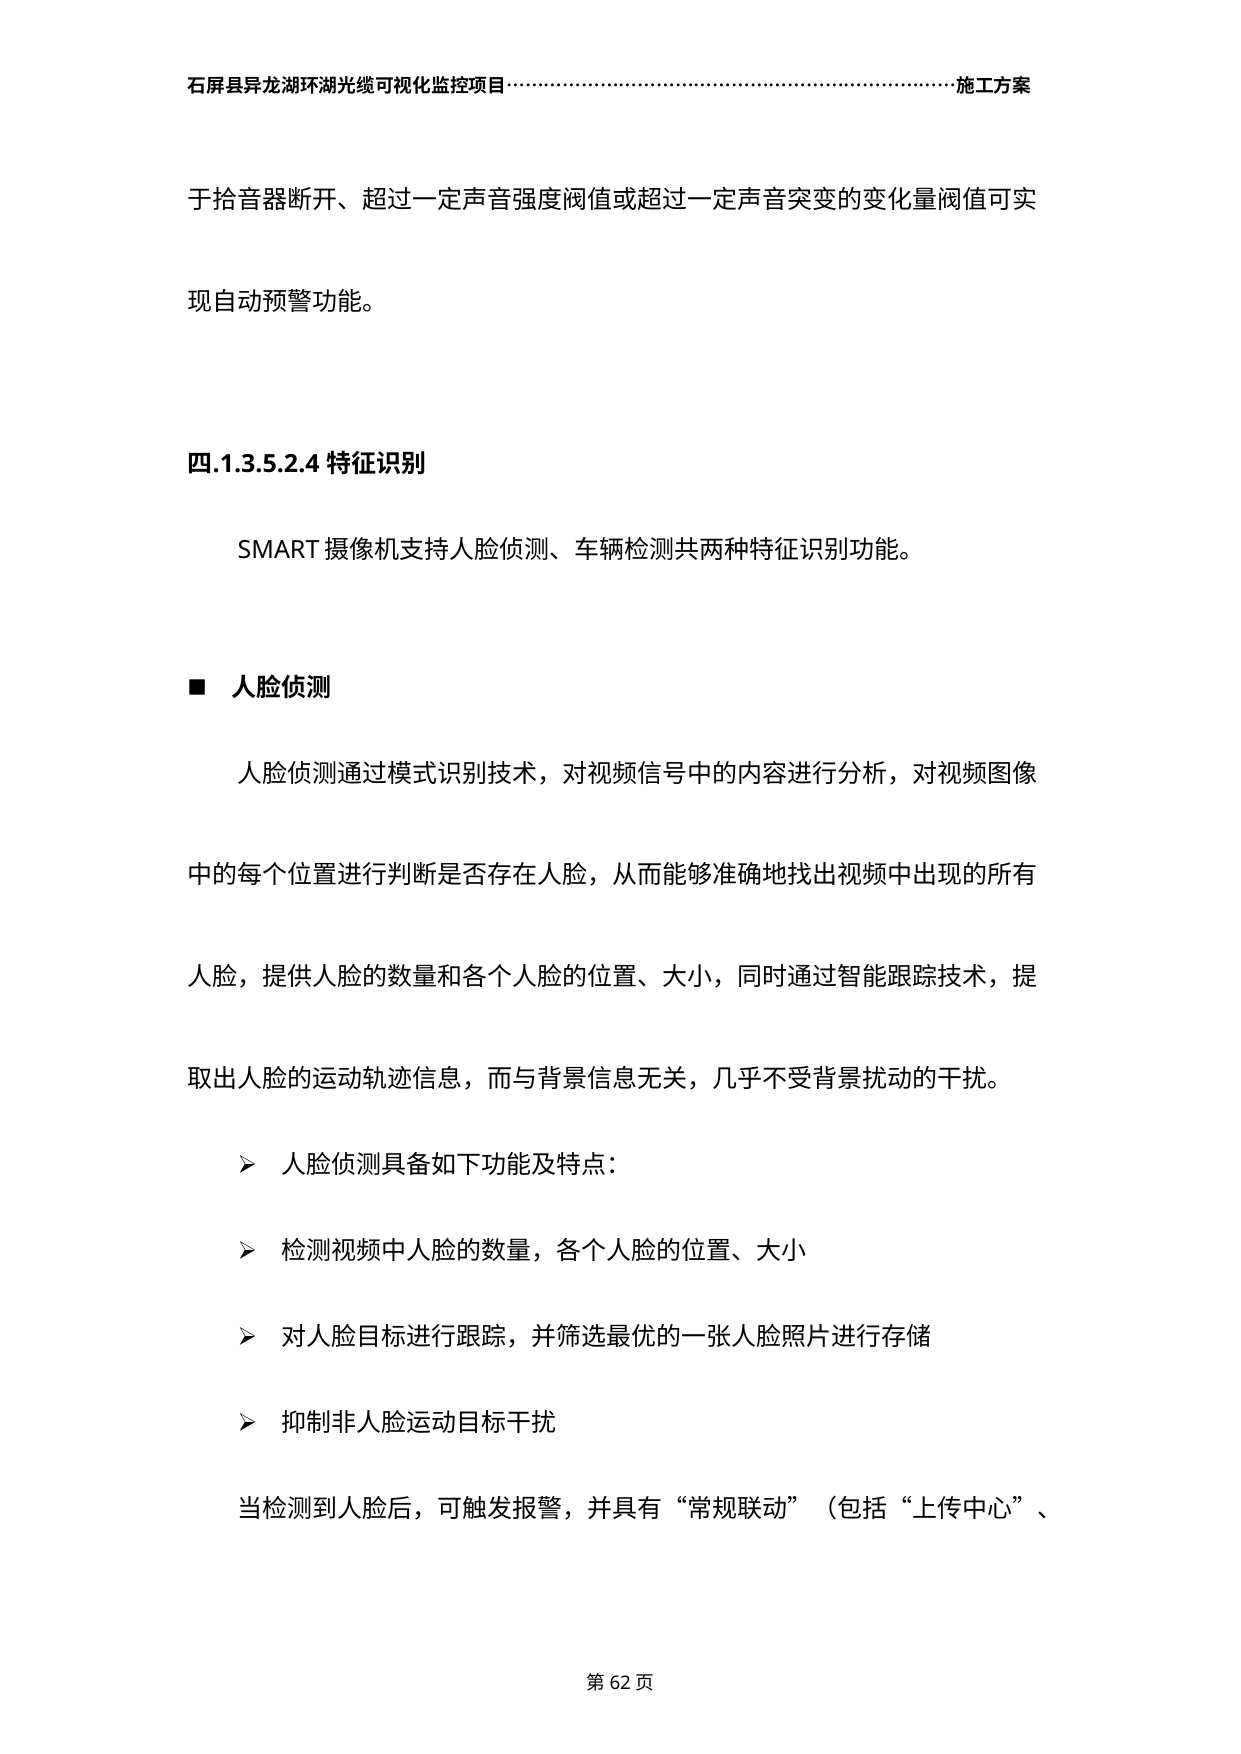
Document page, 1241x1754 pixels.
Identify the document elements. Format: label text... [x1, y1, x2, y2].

list 检测视频中人脸的数量，各个人脸的位置、大小 [237, 1215, 1053, 1283]
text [187, 164, 1053, 334]
text 人脸侦测通过模式识别技术，对视频信号中的内容进行分析，对视频图像中的每个位置进行判断是否存在人脸，从而能够准确地找出视频中出现的所有人脸，提供人脸的数量和各个人脸的位置、大小，同时通过智能跟踪技术，提取出人脸的运动轨迹信息，而与背景信息无关，几乎不受背景扰动的干扰。 [187, 737, 1053, 1111]
list 对人脸目标进行跟踪，并筛选最优的一张人脸照片进行存储 [237, 1301, 1053, 1369]
list 人脸侦测 [187, 651, 1053, 719]
subtitle 特征识别 [187, 428, 1053, 496]
text SMART摄像机支持人脸侦测、车辆检测共两种特征识别功能。 [187, 514, 1053, 582]
list 抑制非人脸运动目标干扰 [237, 1387, 1053, 1455]
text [187, 1473, 1053, 1541]
list 人脸侦测具备如下功能及特点： [237, 1129, 1053, 1197]
